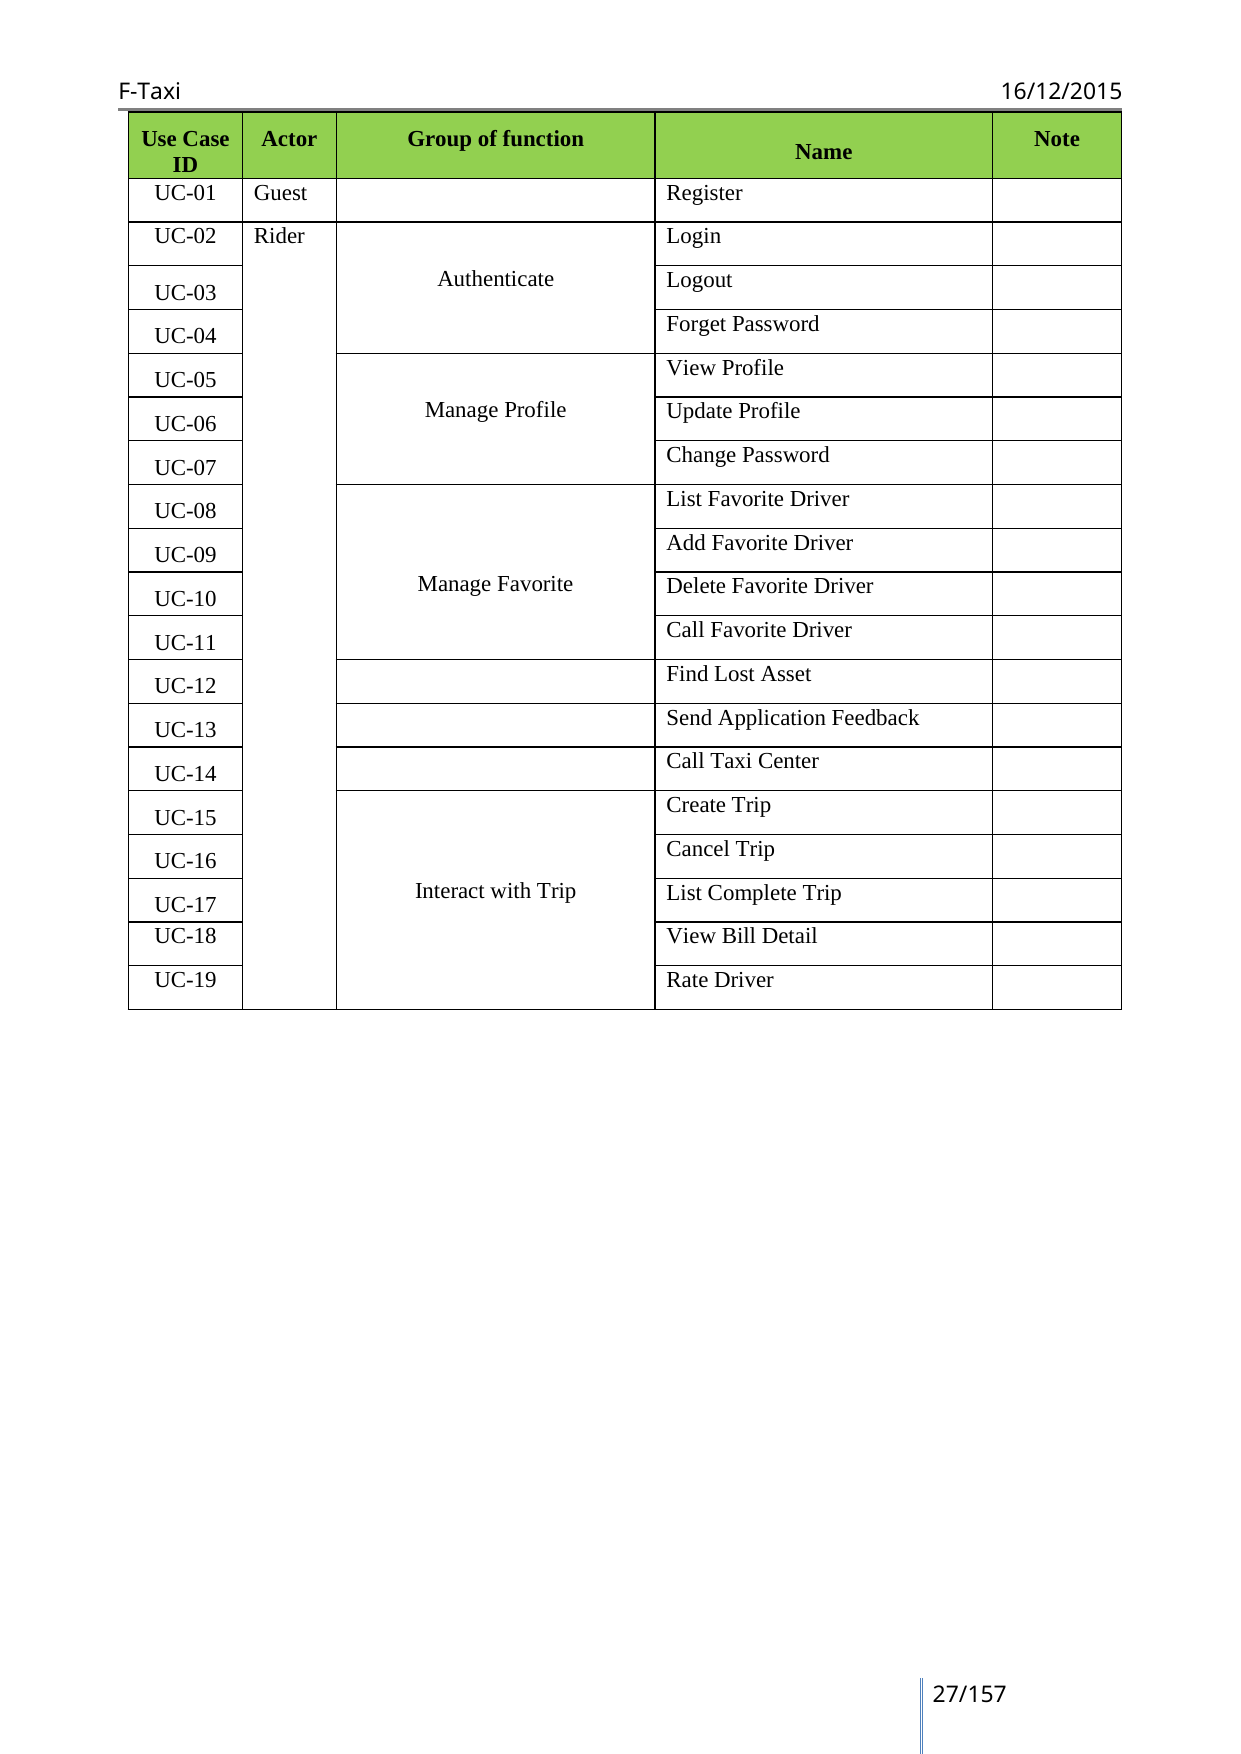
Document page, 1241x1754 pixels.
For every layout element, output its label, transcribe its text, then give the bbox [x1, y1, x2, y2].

table_cell View Profile [656, 354, 992, 396]
table_cell Add Favorite Driver [656, 529, 992, 571]
table_cell UC-05 [129, 354, 242, 396]
table_cell UC-13 [129, 704, 242, 746]
table_cell [993, 223, 1121, 265]
table_cell Forget Password [656, 310, 992, 353]
table_cell UC-03 [129, 266, 242, 309]
table_cell [993, 354, 1121, 396]
table_cell UC-06 [129, 398, 242, 440]
table_cell Authenticate [337, 223, 654, 353]
table_cell UC-14 [129, 748, 242, 790]
table_cell UC-15 [129, 791, 242, 834]
table_cell UC-10 [129, 573, 242, 615]
table_cell Rider [243, 223, 336, 1009]
table_cell [337, 179, 654, 221]
table_cell [993, 179, 1121, 221]
table_cell Create Trip [656, 791, 992, 834]
table_cell View Bill Detail [656, 923, 992, 965]
table_cell [993, 923, 1121, 965]
table_cell [993, 310, 1121, 353]
table_cell [993, 616, 1121, 659]
table_cell Login [656, 223, 992, 265]
table_cell [337, 704, 654, 746]
table_cell Find Lost Asset [656, 660, 992, 703]
table_cell Guest [243, 179, 336, 221]
table_cell UC-09 [129, 529, 242, 571]
table_cell [993, 791, 1121, 834]
table_cell [993, 704, 1121, 746]
table_cell UC-19 [129, 966, 242, 1009]
table_cell [993, 573, 1121, 615]
table_cell Delete Favorite Driver [656, 573, 992, 615]
table_cell Logout [656, 266, 992, 309]
table_cell [993, 835, 1121, 878]
table_cell [993, 485, 1121, 528]
table_header Actor [243, 113, 336, 178]
table_header Name [656, 113, 992, 178]
table_cell [993, 529, 1121, 571]
table_cell [993, 660, 1121, 703]
table_cell Register [656, 179, 992, 221]
table_cell UC-16 [129, 835, 242, 878]
table_cell UC-17 [129, 879, 242, 921]
table_cell List Complete Trip [656, 879, 992, 921]
table_cell [993, 266, 1121, 309]
table_cell Change Password [656, 441, 992, 484]
table_cell Interact with Trip [337, 791, 654, 1009]
table_cell UC-07 [129, 441, 242, 484]
table_cell UC-01 [129, 179, 242, 221]
table_cell Cancel Trip [656, 835, 992, 878]
table_header Group of function [337, 113, 654, 178]
table_cell UC-08 [129, 485, 242, 528]
table_cell UC-12 [129, 660, 242, 703]
table_cell [993, 441, 1121, 484]
table_cell Update Profile [656, 398, 992, 440]
table_header Use Case ID [129, 113, 242, 178]
table_cell Call Favorite Driver [656, 616, 992, 659]
table_header Note [993, 113, 1121, 178]
table_cell UC-18 [129, 923, 242, 965]
table_cell UC-11 [129, 616, 242, 659]
table_cell Rate Driver [656, 966, 992, 1009]
table_cell [993, 398, 1121, 440]
table_cell Send Application Feedback [656, 704, 992, 746]
table_cell UC-02 [129, 223, 242, 265]
table_cell UC-04 [129, 310, 242, 353]
table_cell [993, 879, 1121, 921]
table_cell [337, 748, 654, 790]
table_cell [993, 966, 1121, 1009]
table_cell [993, 748, 1121, 790]
table_cell Manage Favorite [337, 485, 654, 659]
table_cell Manage Profile [337, 354, 654, 484]
table_cell [337, 660, 654, 703]
table_cell Call Taxi Center [656, 748, 992, 790]
table_cell List Favorite Driver [656, 485, 992, 528]
